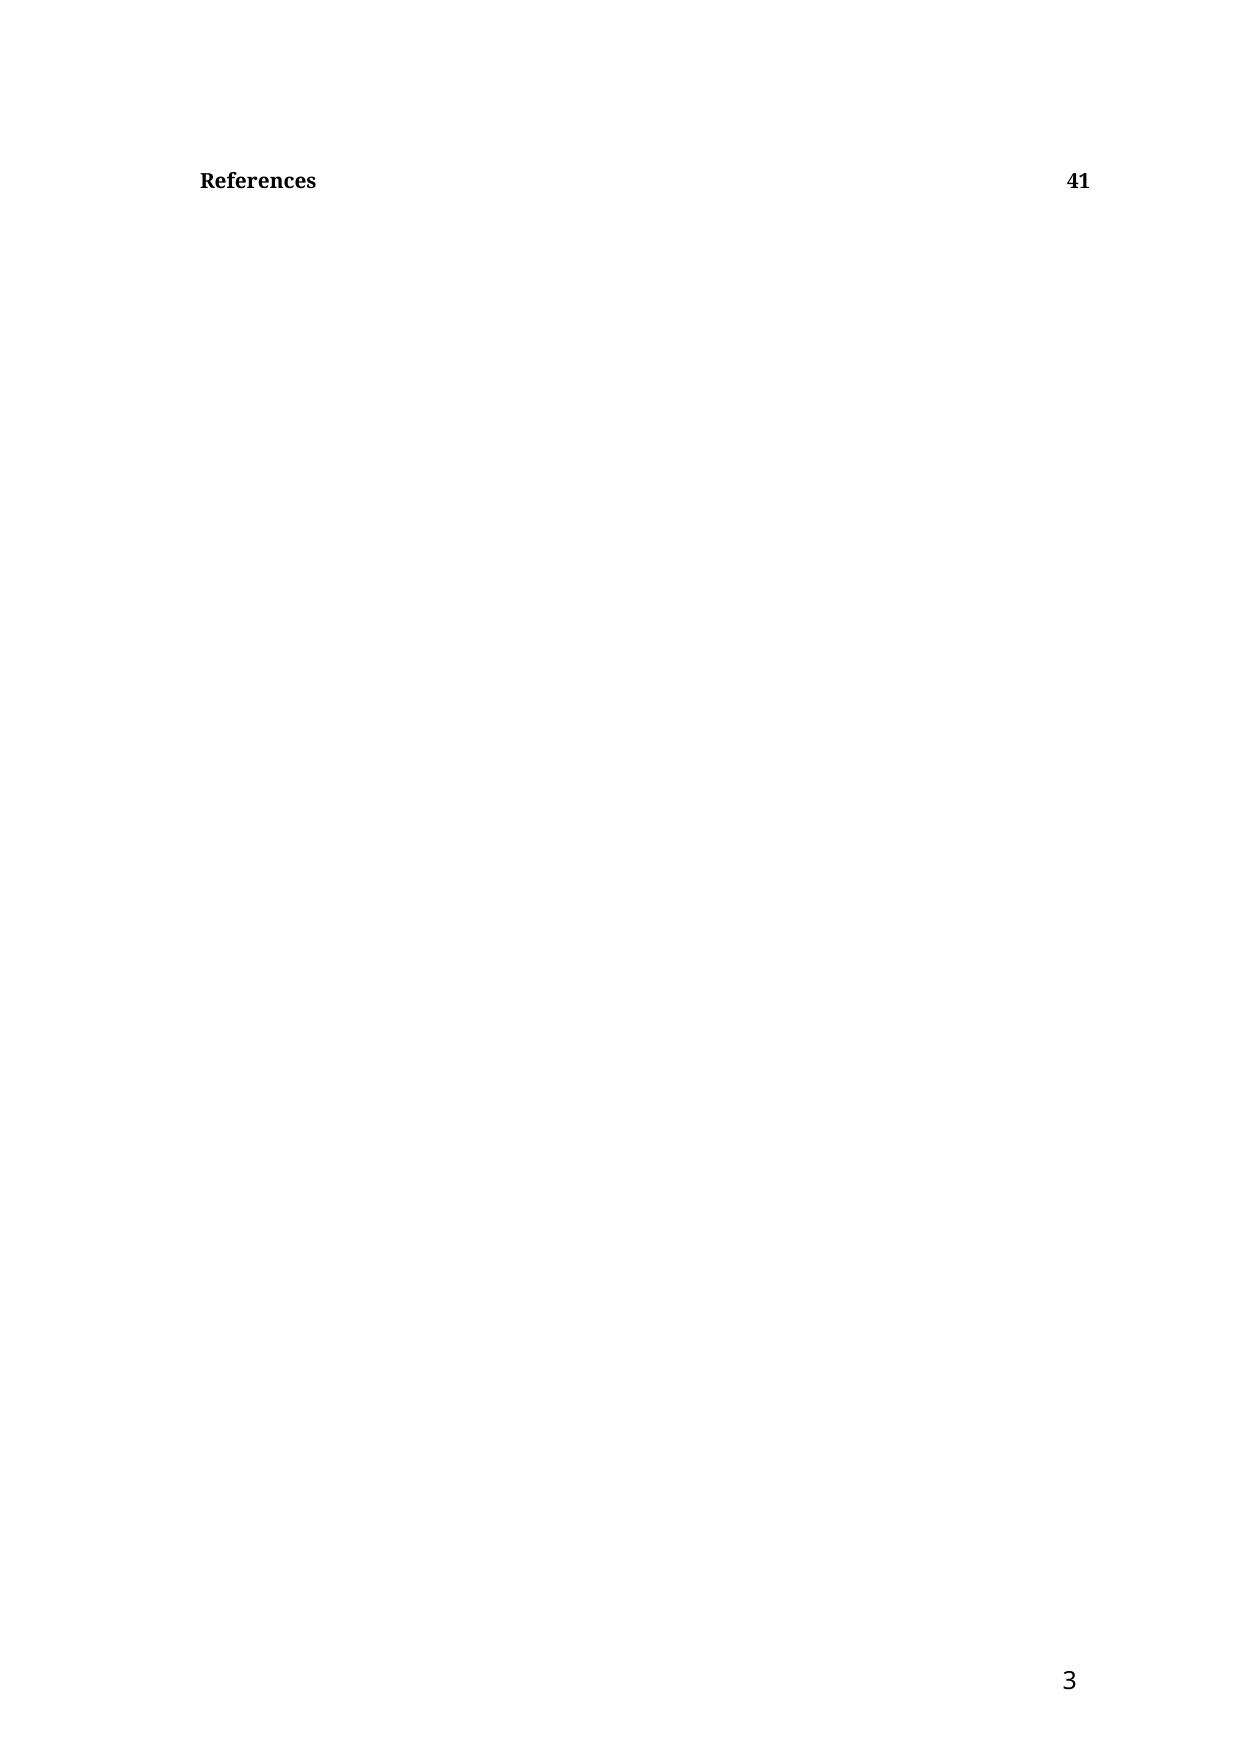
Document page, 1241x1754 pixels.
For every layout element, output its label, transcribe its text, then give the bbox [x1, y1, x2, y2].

text References 41 [200, 167, 1134, 195]
